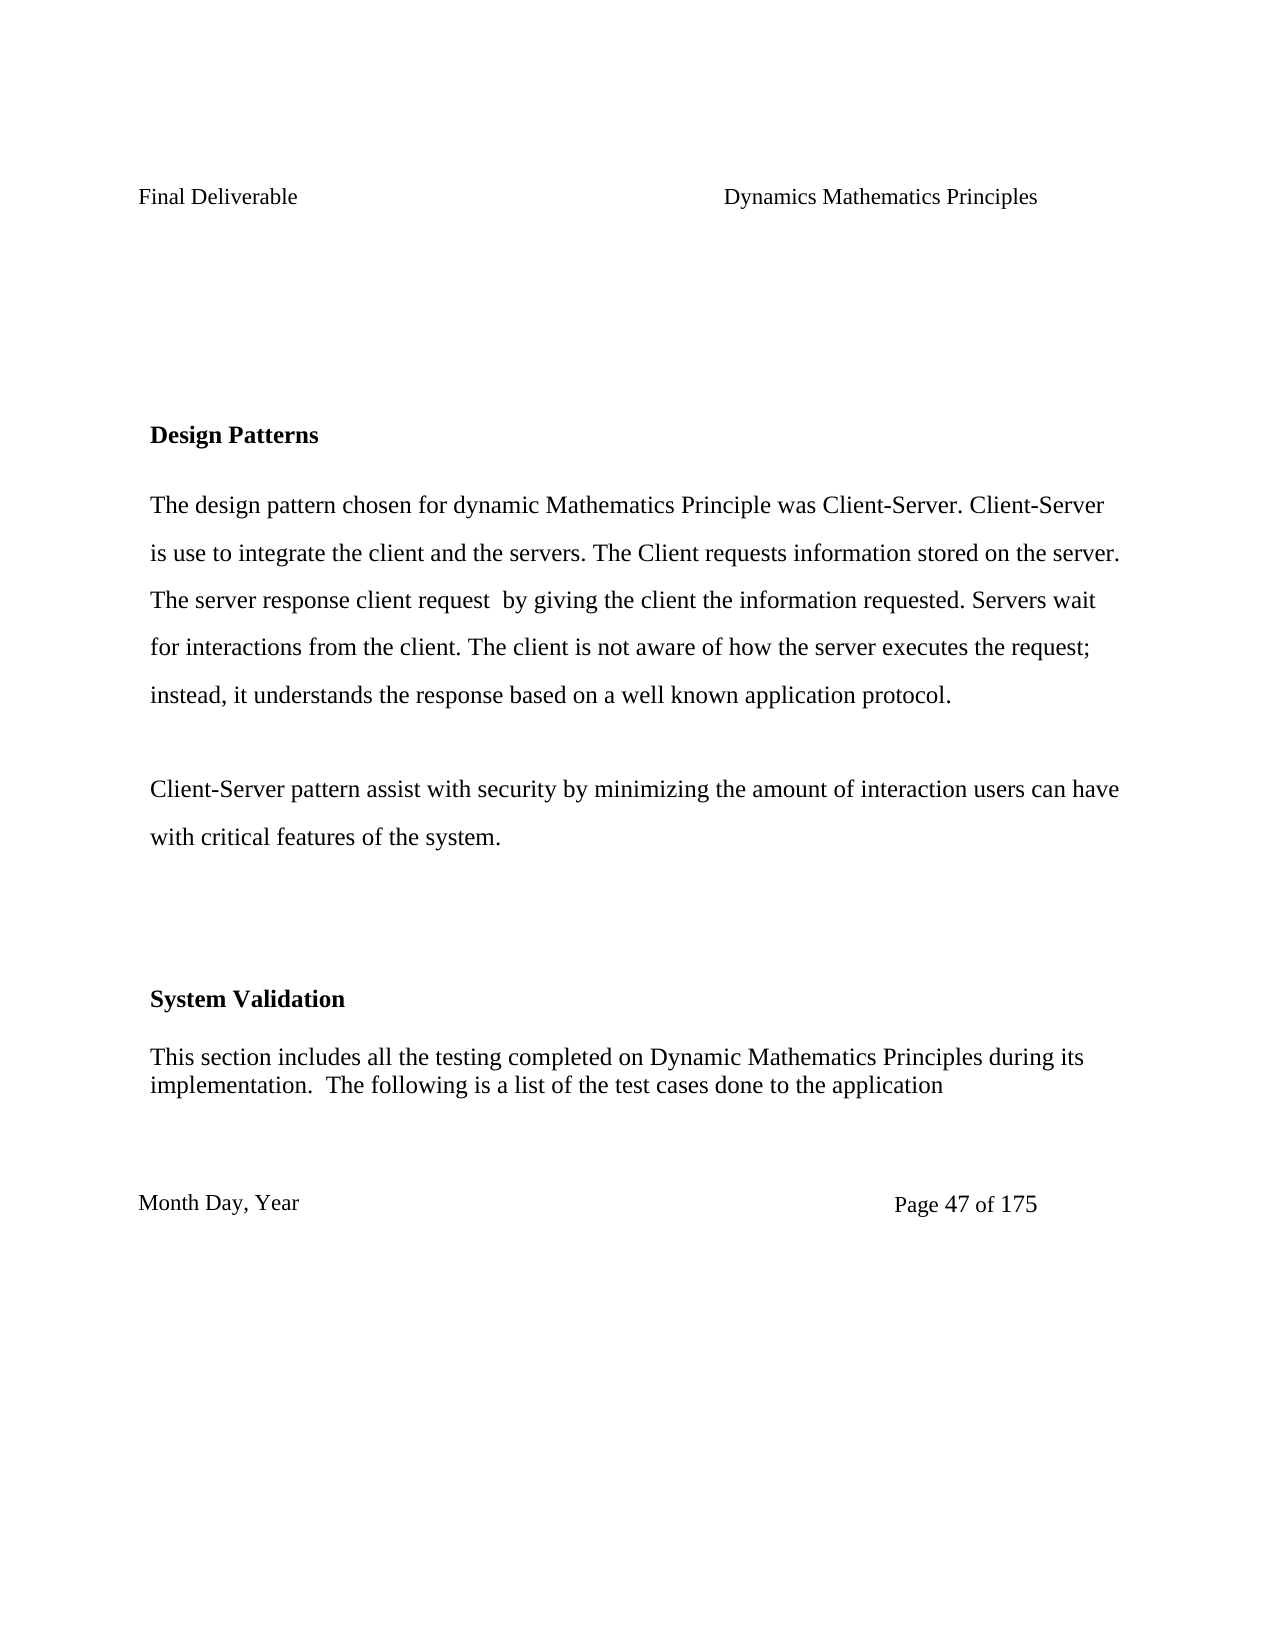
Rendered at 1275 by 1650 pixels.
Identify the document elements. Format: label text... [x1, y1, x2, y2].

subtitle Design Patterns [150, 420, 1125, 449]
text The design pattern chosen for dynamic Mathematics Principle was Client-Server. Client-Server is use to integrate the client and the servers. The Client requests information stored on the server. The server response client request by giving the client the information requested. Servers wait for interactions from the client. The client is not aware of how the server executes the request; instead, it understands the response based on a well known application protocol. [150, 490, 1125, 708]
text Client-Server pattern assist with security by minimizing the amount of interaction users can have with critical features of the system. [150, 774, 1125, 851]
text System Validation [150, 984, 1125, 1013]
text This section includes all the testing completed on Dynamic Mathematics Principles during its implementation. The following is a list of the test cases done to the application [150, 1042, 1125, 1099]
